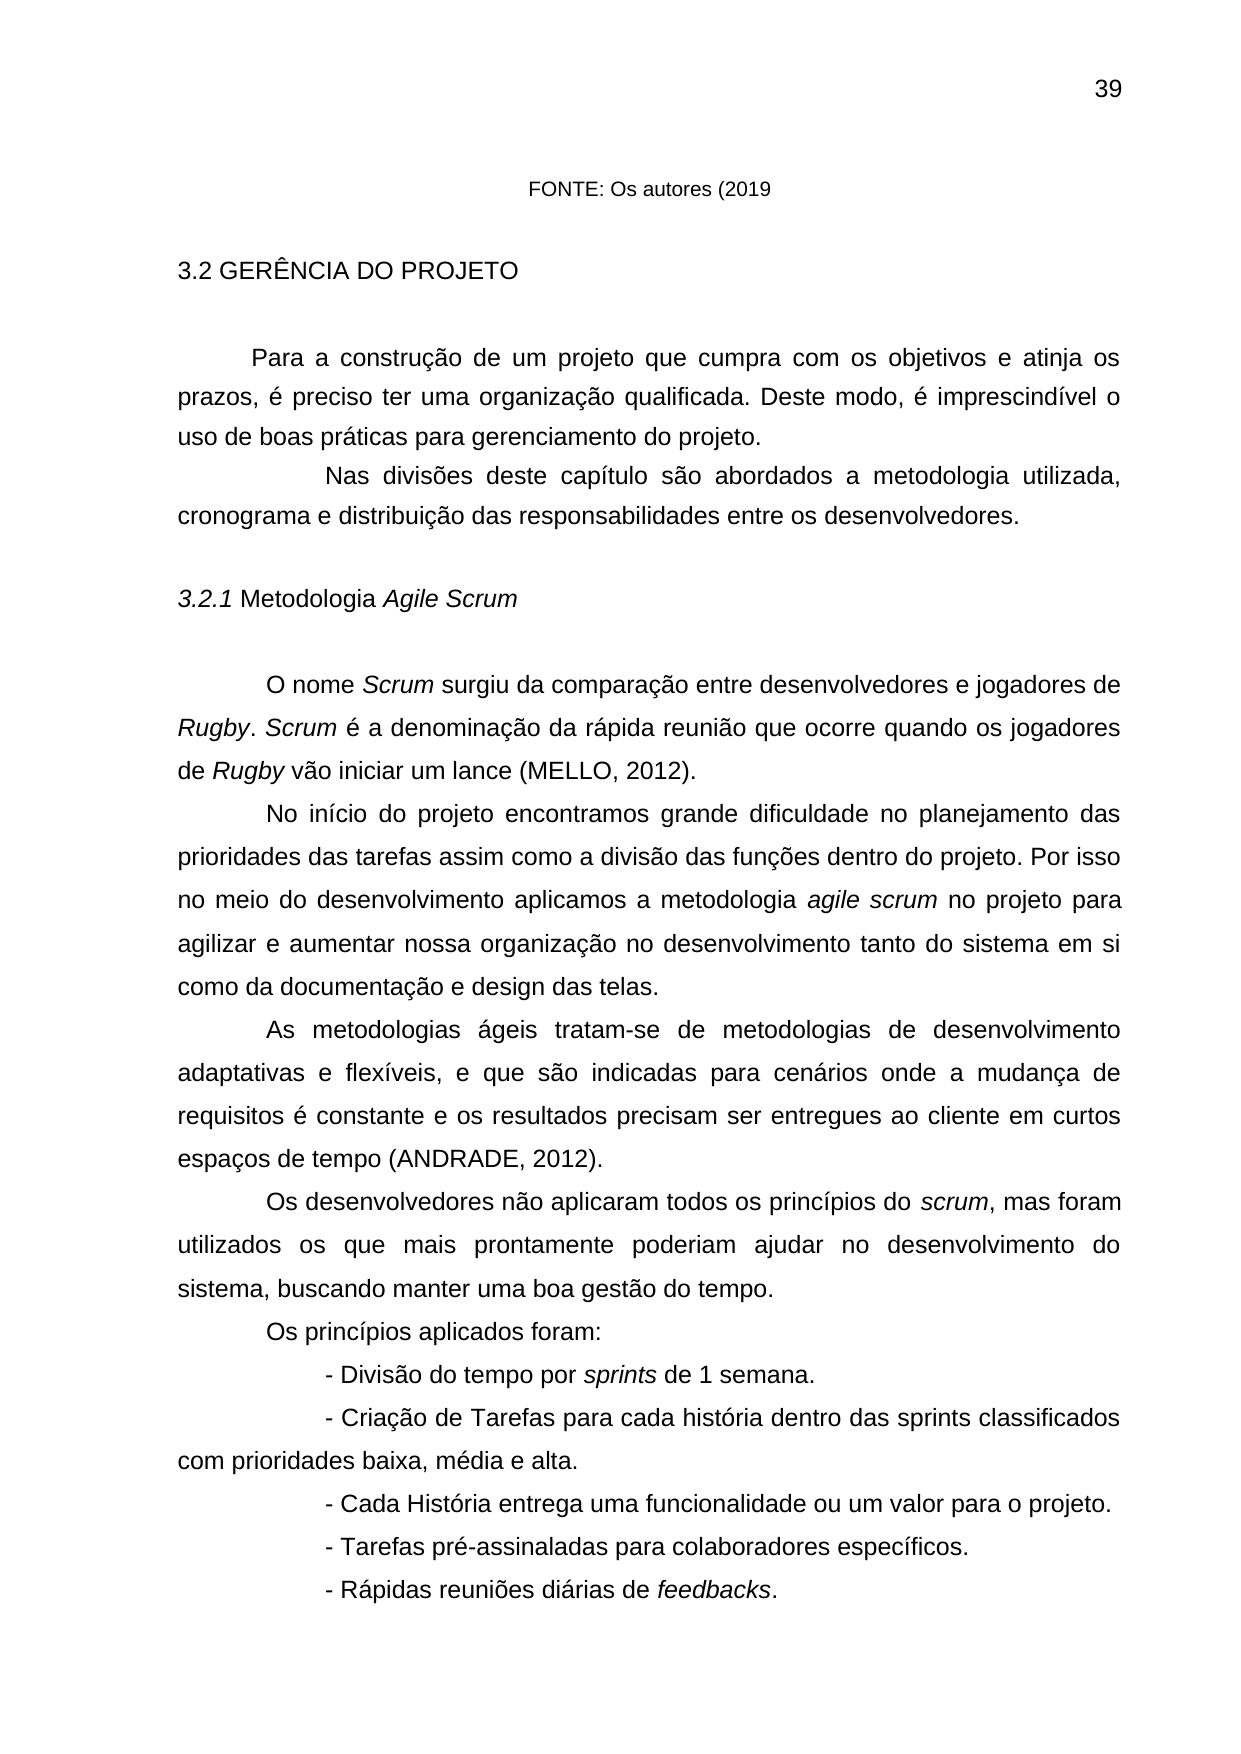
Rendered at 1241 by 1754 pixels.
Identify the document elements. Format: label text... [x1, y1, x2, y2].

text - Divisão do tempo por sprints de 1 semana. [177, 1360, 1122, 1388]
text Para a construção de um projeto que cumpra com os objetivos e atinja os prazos, é preciso ter uma organização qualificada. Deste modo, é imprescindível o uso de boas práticas para gerenciamento do projeto. [177, 342, 1122, 450]
subtitle GERÊNCIA DO PROJETO [177, 256, 1122, 285]
text - Cada História entrega uma funcionalidade ou um valor para o projeto. [177, 1489, 1122, 1518]
text Os princípios aplicados foram: [177, 1317, 1122, 1345]
text - Criação de Tarefas para cada história dentro das sprints classificados com prioridades baixa, média e alta. [177, 1403, 1122, 1475]
text No início do projeto encontramos grande dificuldade no planejamento das prioridades das tarefas assim como a divisão das funções dentro do projeto. Por isso no meio do desenvolvimento aplicamos a metodologia agile scrum no projeto para agilizar e aumentar nossa organização no desenvolvimento tanto do sistema em si como da documentação e design das telas. [177, 799, 1122, 1000]
text Nas divisões deste capítulo são abordados a metodologia utilizada, cronograma e distribuição das responsabilidades entre os desenvolvedores. [177, 461, 1122, 529]
text O nome Scrum surgiu da comparação entre desenvolvedores e jogadores de Rugby. Scrum é a denominação da rápida reunião que ocorre quando os jogadores de Rugby vão iniciar um lance (MELLO, 2012). [177, 670, 1122, 785]
text - Tarefas pré-assinaladas para colaboradores específicos. [177, 1532, 1122, 1561]
text FONTE: Os autores (2019 [177, 177, 1122, 201]
text - Rápidas reuniões diárias de feedbacks. [177, 1575, 1122, 1604]
text Os desenvolvedores não aplicaram todos os princípios do scrum, mas foram utilizados os que mais prontamente poderiam ajudar no desenvolvimento do sistema, buscando manter uma boa gestão do tempo. [177, 1187, 1122, 1302]
subtitle Metodologia Agile Scrum [177, 583, 1122, 612]
text As metodologias ágeis tratam-se de metodologias de desenvolvimento adaptativas e flexíveis, e que são indicadas para cenários onde a mudança de requisitos é constante e os resultados precisam ser entregues ao cliente em curtos espaços de tempo (ANDRADE, 2012). [177, 1015, 1122, 1173]
